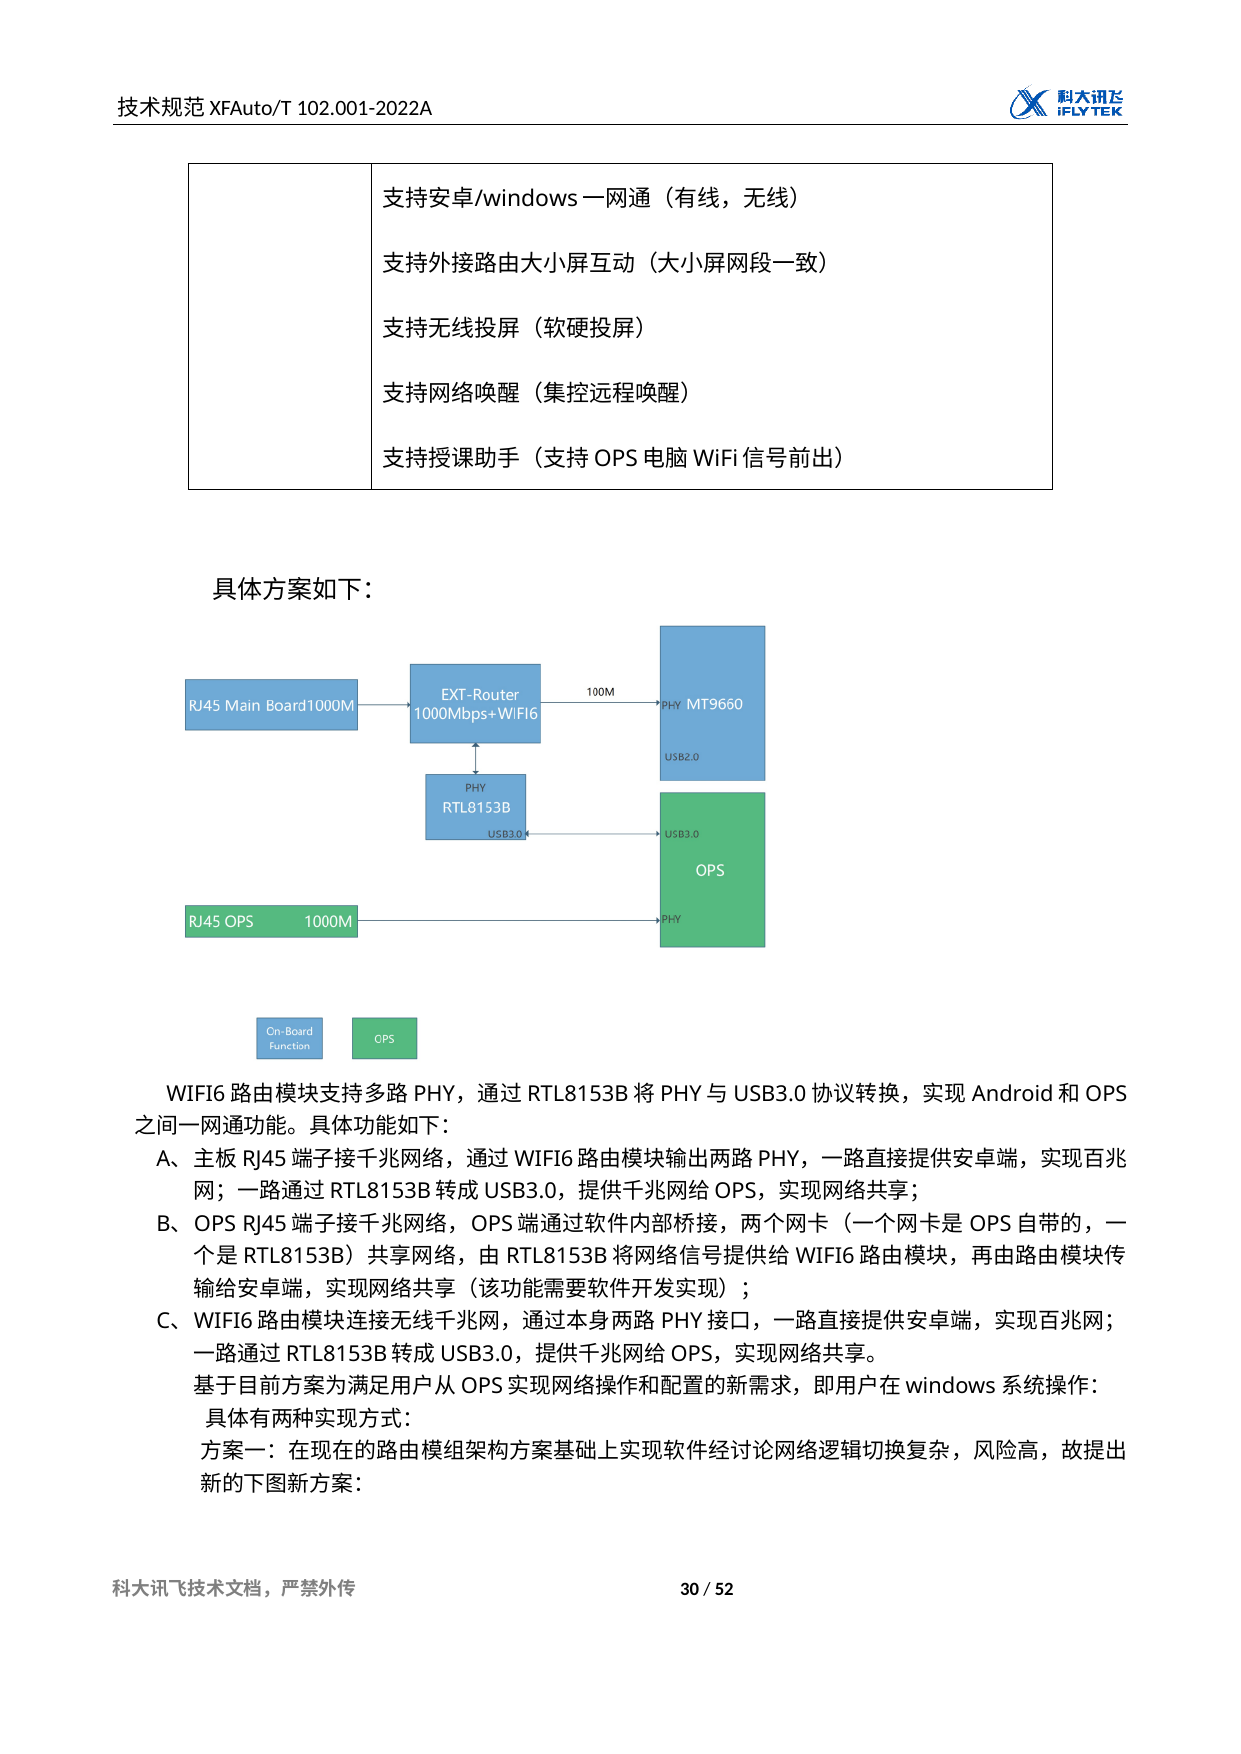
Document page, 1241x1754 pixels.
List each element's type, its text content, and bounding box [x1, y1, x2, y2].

list OPS RJ45端子接千兆网络，OPS端通过软件内部桥接，两个网卡（一个网卡是OPS自带的，一个是RTL8153B）共享网络，由RTL8153B将网络信号提供给WIFI6路由模块，再由路由模块传输给安卓端，实现网络共享（该功能需要软件开发实现）； [156, 1205, 1128, 1303]
picture [166, 621, 782, 1074]
picture [1005, 82, 1128, 124]
text 方案一：在现在的路由模组架构方案基础上实现软件经讨论网络逻辑切换复杂，风险高，故提出新的下图新方案： [200, 1433, 1128, 1498]
list WIFI6路由模块连接无线千兆网，通过本身两路PHY接口，一路直接提供安卓端，实现百兆网；一路通过RTL8153B转成USB3.0，提供千兆网给OPS，实现网络共享。 [156, 1303, 1128, 1368]
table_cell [372, 164, 1052, 489]
text WIFI6路由模块支持多路PHY，通过RTL8153B将PHY与USB3.0协议转换，实现Android和OPS之间一网通功能。具体功能如下： [134, 1075, 1128, 1140]
list 具体有两种实现方式： [194, 1400, 1128, 1433]
text 具体方案如下： [112, 555, 1128, 620]
list 基于目前方案为满足用户从OPS实现网络操作和配置的新需求，即用户在windows 系统操作： [194, 1368, 1128, 1400]
list 主板RJ45端子接千兆网络，通过WIFI6路由模块输出两路PHY，一路直接提供安卓端，实现百兆网；一路通过RTL8153B转成USB3.0，提供千兆网给OPS，实现网络共享； [156, 1140, 1128, 1205]
